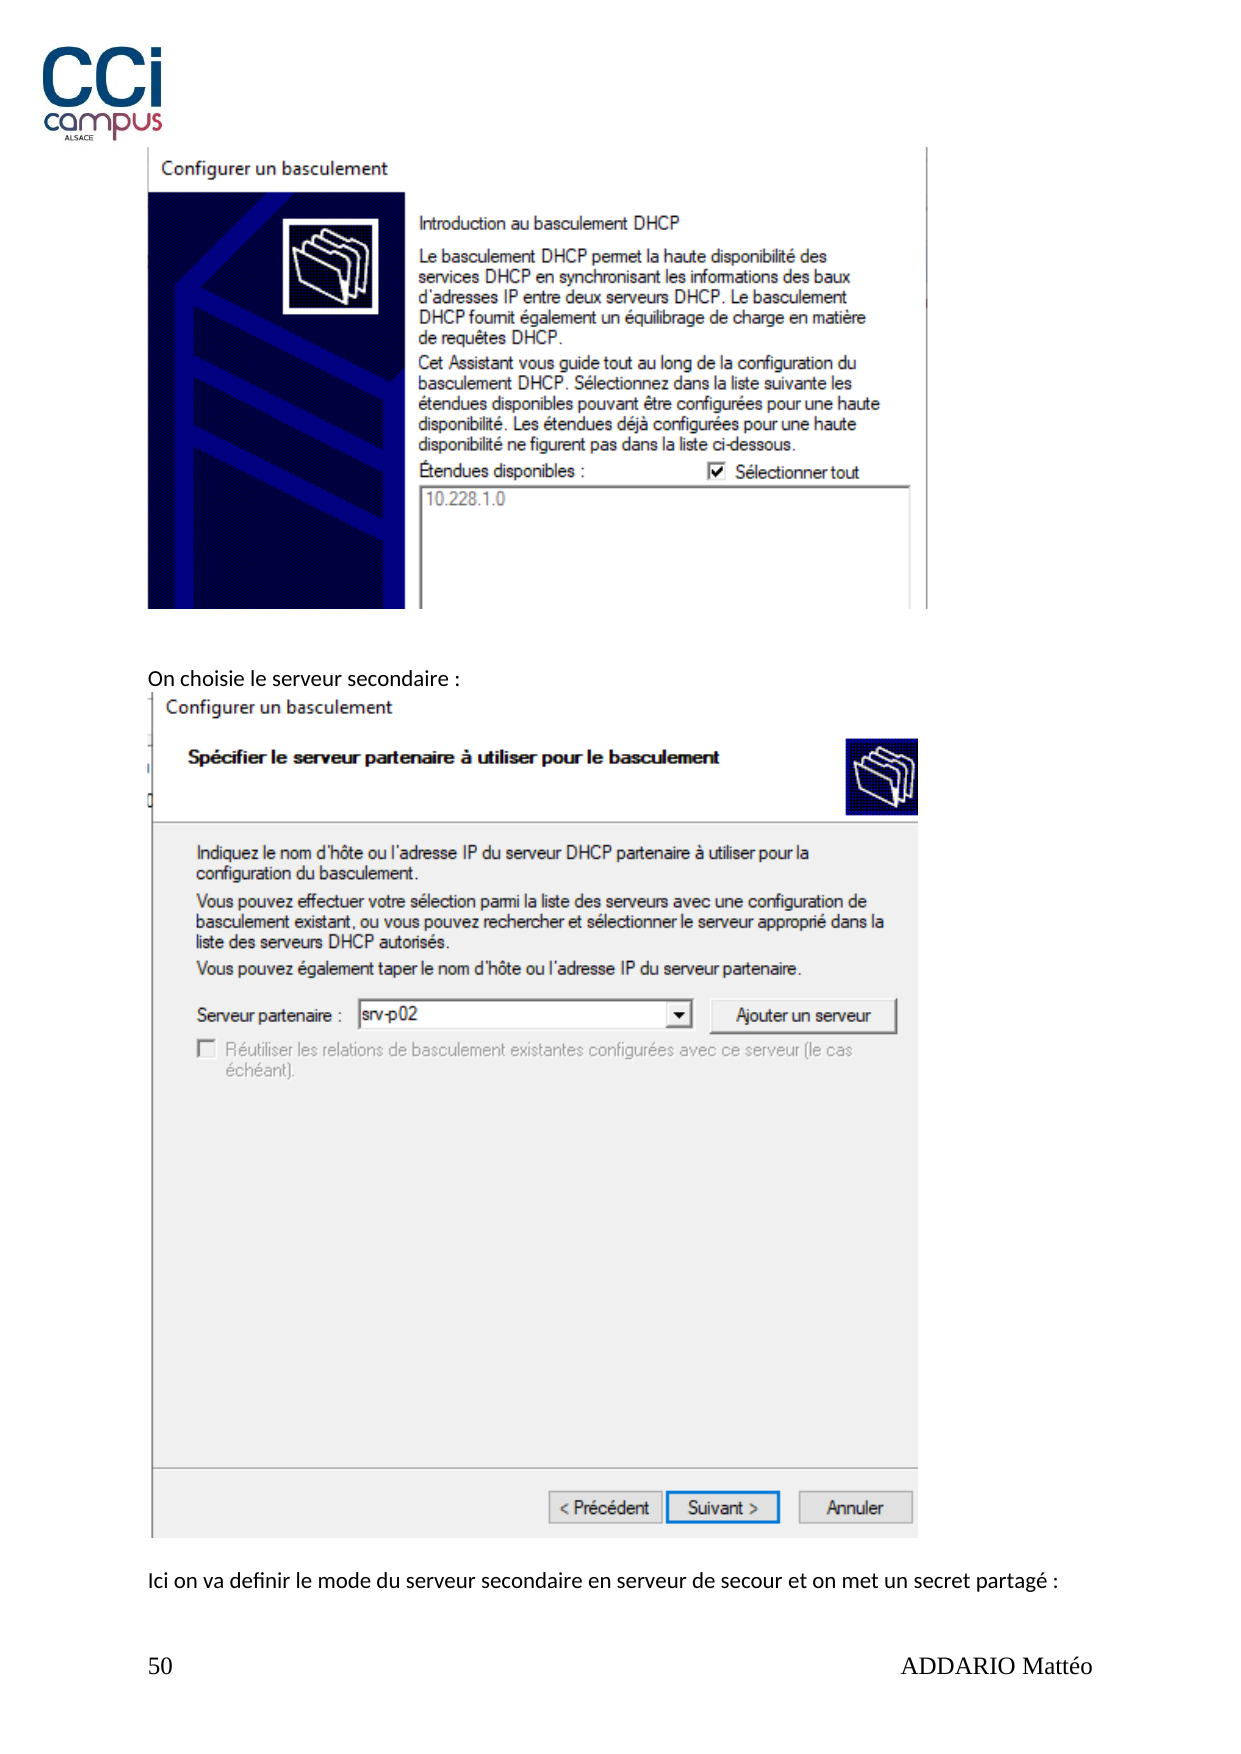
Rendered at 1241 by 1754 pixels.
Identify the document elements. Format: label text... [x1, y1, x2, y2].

text On choisie le serveur secondaire : [148, 664, 1093, 693]
picture [147, 692, 918, 1538]
text Ici on va definir le mode du serveur secondaire en serveur de secour et on met un secret partagé : [148, 1566, 1093, 1594]
picture [35, 26, 928, 609]
